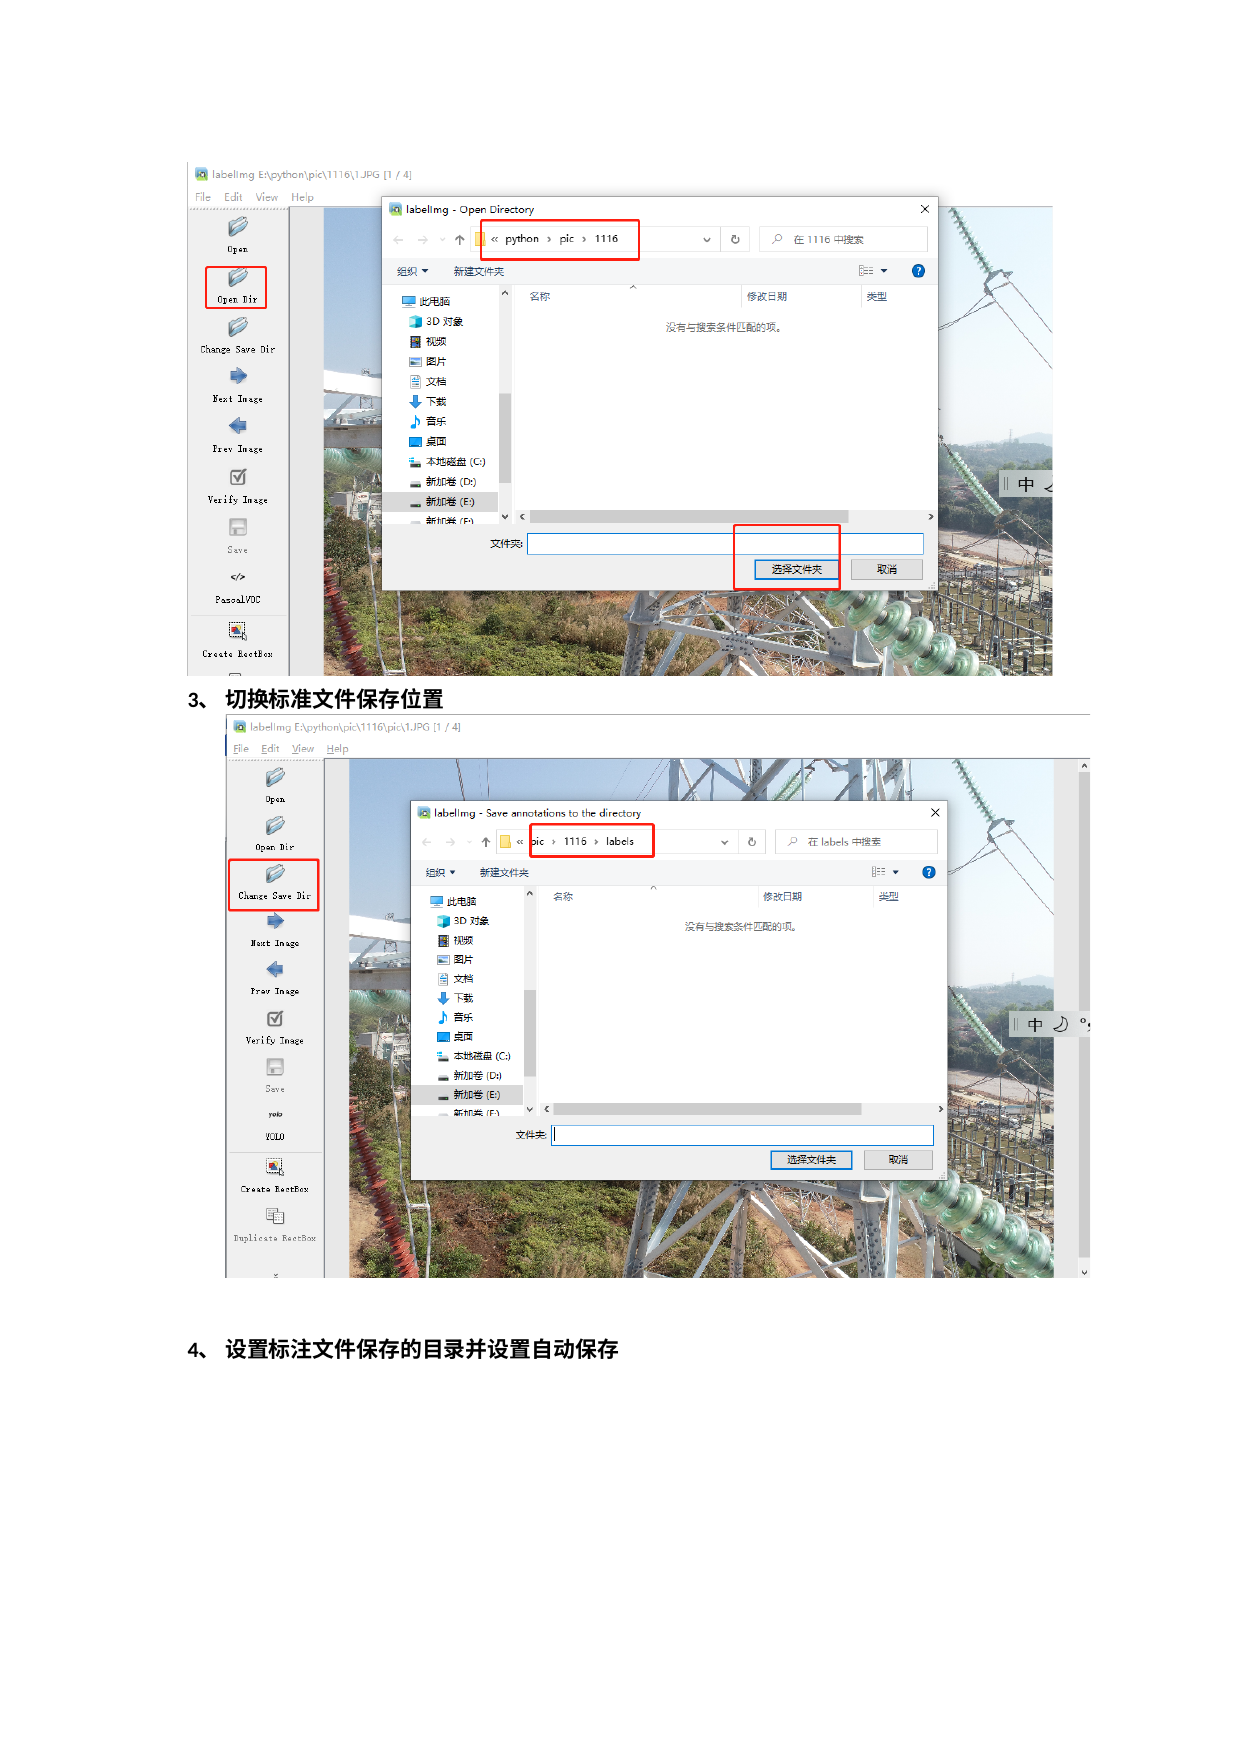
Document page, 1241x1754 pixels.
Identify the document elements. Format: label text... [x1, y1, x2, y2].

picture [225, 714, 1091, 1278]
picture [187, 162, 1053, 676]
list 设置标注文件保存的目录并设置自动保存 [187, 1332, 1053, 1364]
list 切换标准文件保存位置 [187, 682, 1053, 714]
